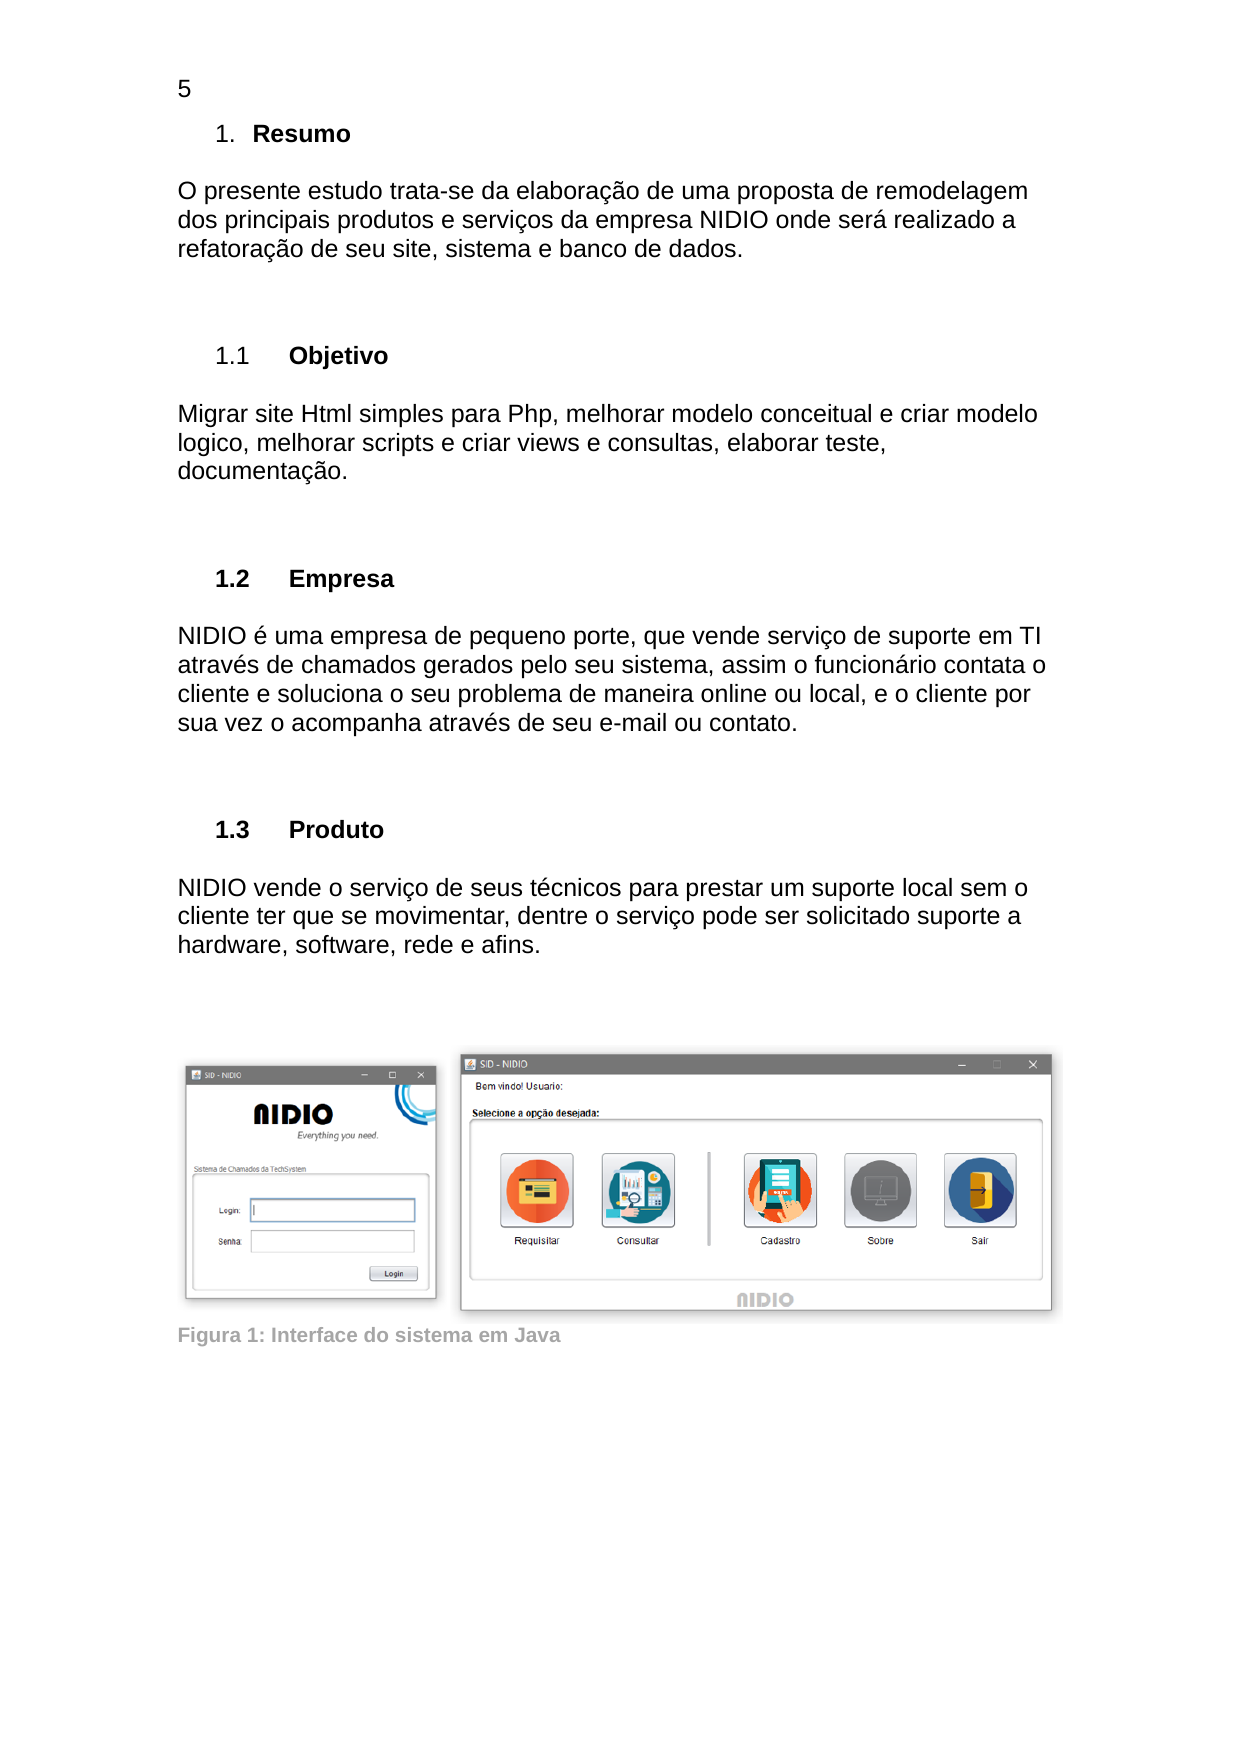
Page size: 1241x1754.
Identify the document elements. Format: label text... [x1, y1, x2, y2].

text NIDIO vende o serviço de seus técnicos para prestar um suporte local sem o cliente ter que se movimentar, dentre o serviço pode ser solicitado suporte a hardware, software, rede e afins. [177, 873, 1063, 959]
text NIDIO é uma empresa de pequeno porte, que vende serviço de suporte em TI através de chamados gerados pelo seu sistema, assim o funcionário contata o cliente e soluciona o seu problema de maneira online ou local, e o cliente por sua vez o acompanha através de seu e-mail ou contato. [177, 621, 1063, 736]
picture [177, 1045, 1063, 1324]
text O presente estudo trata-se da elaboração de uma proposta de remodelagem dos principais produtos e serviços da empresa NIDIO onde será realizado a refatoração de seu site, sistema e banco de dados. [177, 176, 1063, 263]
subtitle Empresa [215, 564, 1063, 593]
subtitle Objetivo [215, 341, 1063, 370]
text Migrar site Html simples para Php, melhorar modelo conceitual e criar modelo logico, melhorar scripts e criar views e consultas, elaborar teste, documentação. [177, 399, 1063, 485]
subtitle Resumo [215, 119, 1063, 148]
text Figura 1: Interface do sistema em Java [177, 1324, 1063, 1347]
subtitle Produto [215, 815, 1063, 844]
